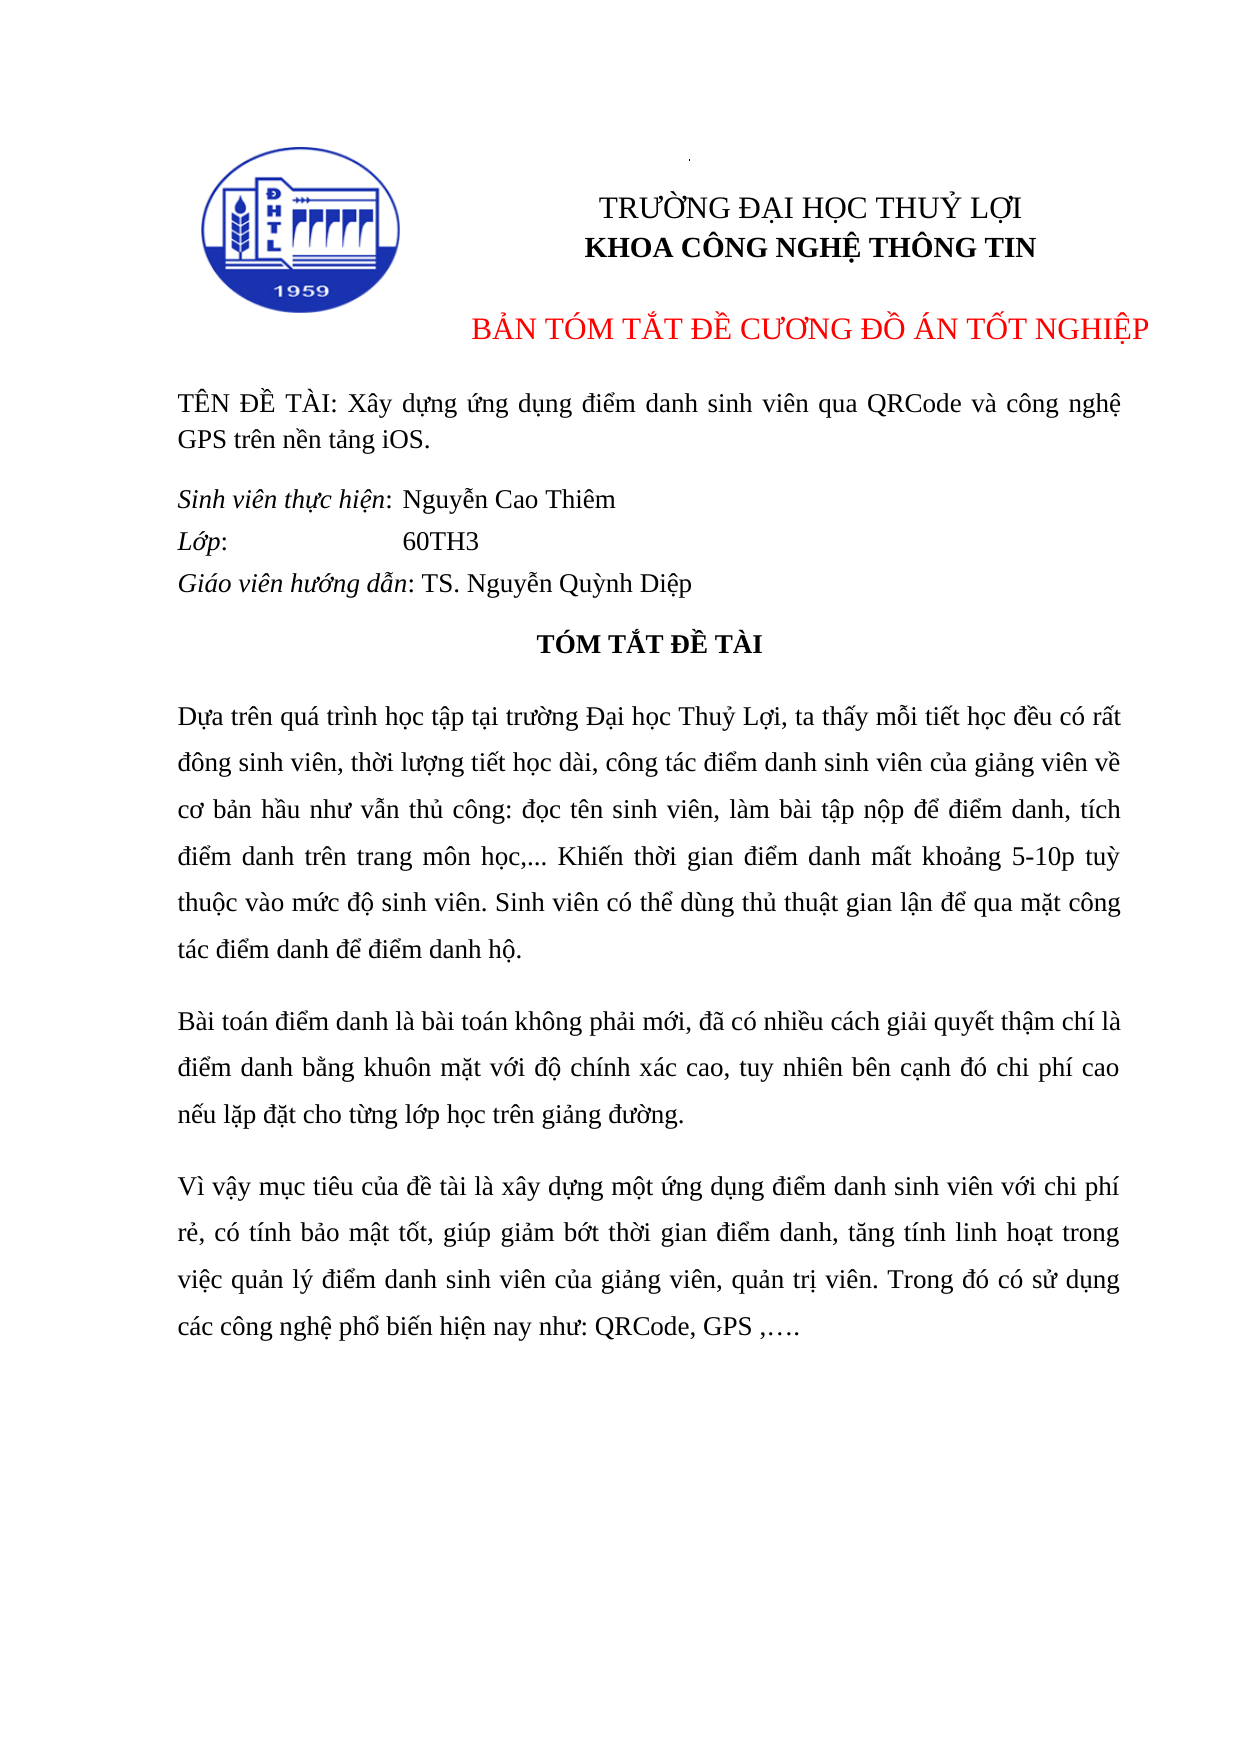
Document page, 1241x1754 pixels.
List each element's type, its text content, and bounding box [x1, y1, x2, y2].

text TÓM TẮT ĐỀ TÀI [177, 628, 1122, 659]
text Dựa trên quá trình học tập tại trường Đại học Thuỷ Lợi, ta thấy mỗi tiết học đều có rất đông sinh viên, thời lượng tiết học dài, công tác điểm danh sinh viên của giảng viên về cơ bản hầu như vẫn thủ công: đọc tên sinh viên, làm bài tập nộp để điểm danh, tích điểm danh trên trang môn học,... Khiến thời gian điểm danh mất khoảng 5-10p tuỳ thuộc vào mức độ sinh viên. Sinh viên có thể dùng thủ thuật gian lận để qua mặt công tác điểm danh để điểm danh hộ. [177, 700, 1122, 964]
table_header TRƯỜNG ĐẠI HỌC THUỶ LỢI KHOA CÔNG NGHỆ THÔNG TIN BẢN TÓM TẮT ĐỀ CƯƠNG ĐỒ ÁN TỐT NGHIỆP [451, 148, 1170, 387]
text Bài toán điểm danh là bài toán không phải mới, đã có nhiều cách giải quyết thậm chí là điểm danh bằng khuôn mặt với độ chính xác cao, tuy nhiên bên cạnh đó chi phí cao nếu lặp đặt cho từng lớp học trên giảng đường. [177, 1005, 1122, 1129]
table_header [189, 148, 451, 387]
text Giáo viên hướng dẫn: TS. Nguyễn Quỳnh Diệp [177, 567, 1122, 598]
text Lớp: 60TH3 [177, 525, 1122, 557]
text Vì vậy mục tiêu của đề tài là xây dựng một ứng dụng điểm danh sinh viên với chi phí rẻ, có tính bảo mật tốt, giúp giảm bớt thời gian điểm danh, tăng tính linh hoạt trong việc quản lý điểm danh sinh viên của giảng viên, quản trị viên. Trong đó có sử dụng các công nghệ phổ biến hiện nay như: QRCode, GPS ,…. [177, 1170, 1122, 1341]
text TÊN ĐỀ TÀI: Xây dựng ứng dụng điểm danh sinh viên qua QRCode và công nghệ GPS trên nền tảng iOS. [177, 387, 1122, 454]
text Sinh viên thực hiện: Nguyễn Cao Thiêm [177, 483, 1122, 514]
picture [199, 147, 402, 314]
